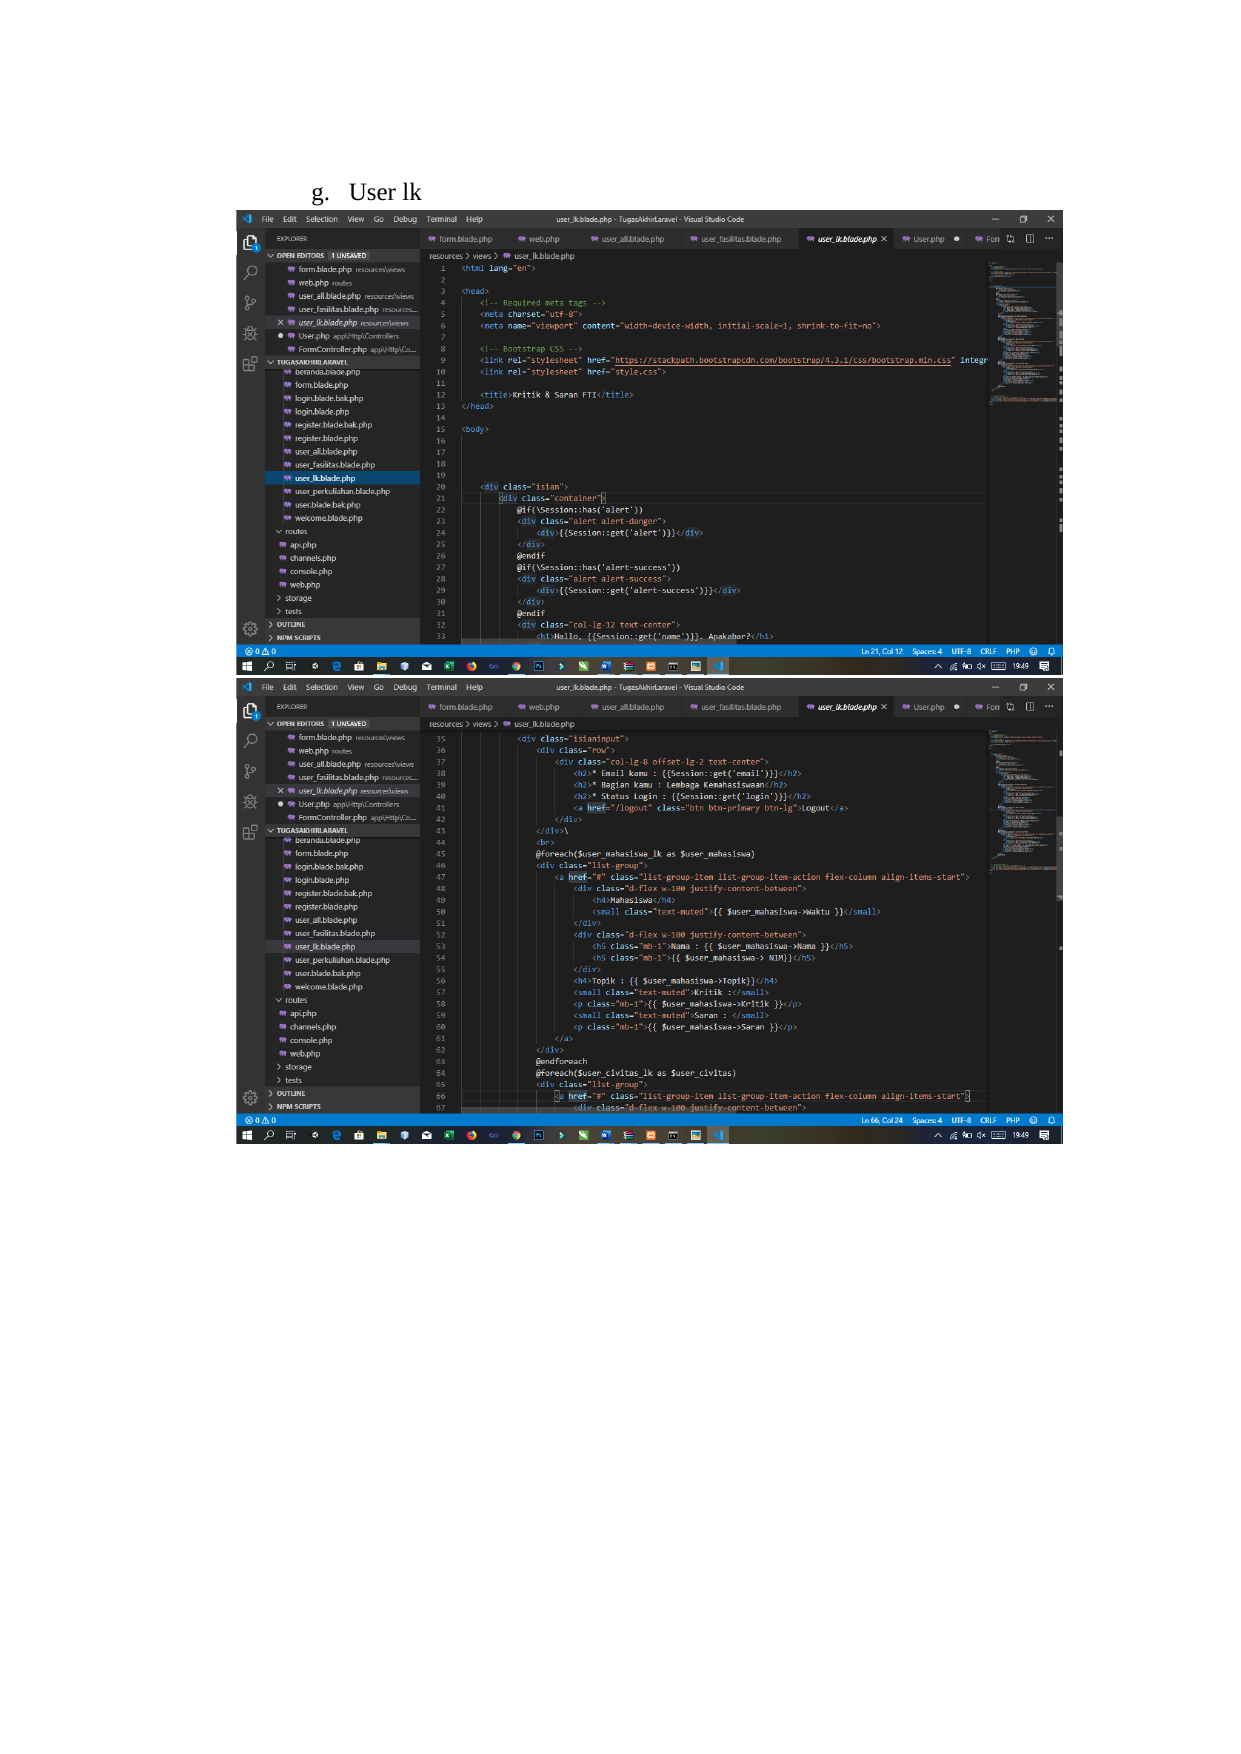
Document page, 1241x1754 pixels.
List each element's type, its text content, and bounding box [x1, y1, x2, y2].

picture [236, 210, 1063, 675]
picture [236, 678, 1063, 1144]
list User lk [311, 177, 1063, 206]
